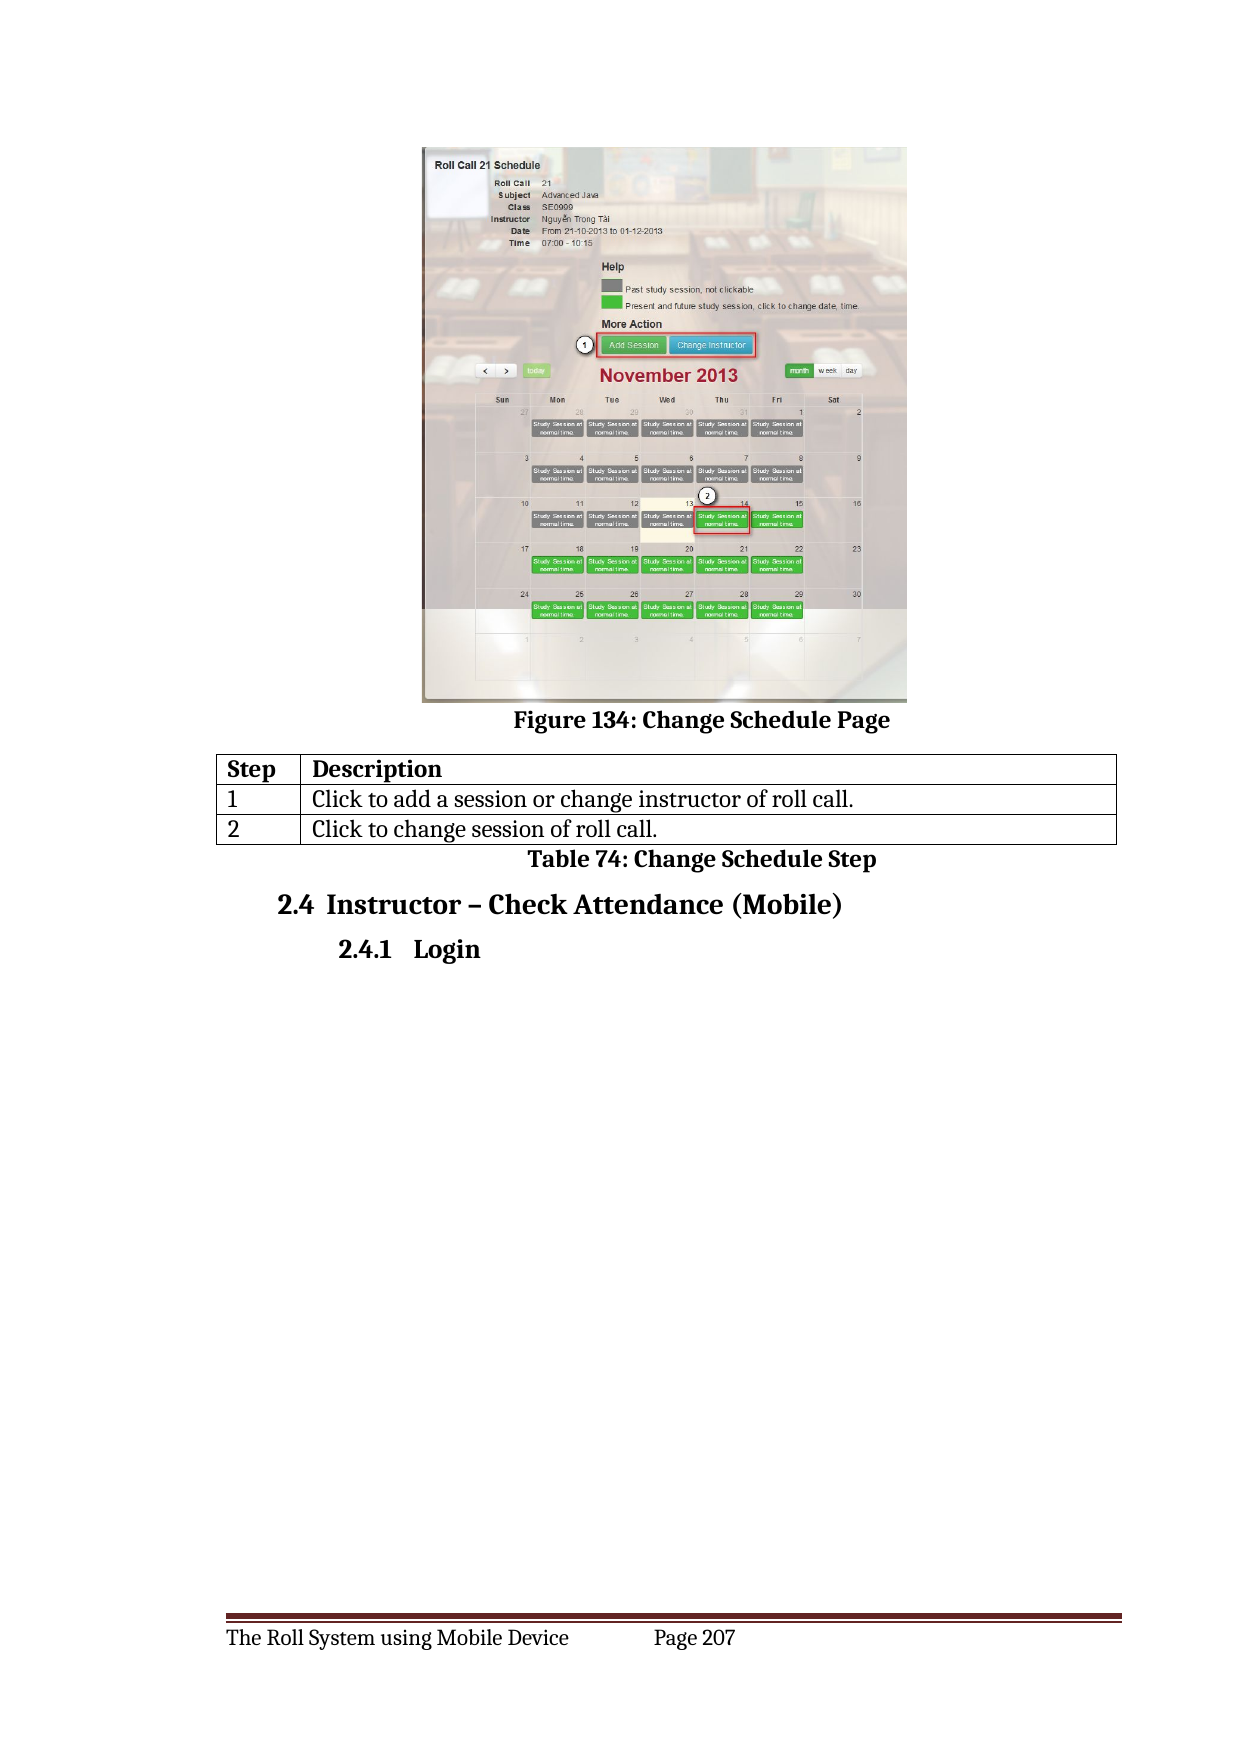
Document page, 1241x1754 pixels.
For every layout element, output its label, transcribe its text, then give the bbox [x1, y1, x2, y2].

list Figure 134: Change Schedule Page [282, 706, 1122, 735]
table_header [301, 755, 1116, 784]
picture [421, 147, 907, 703]
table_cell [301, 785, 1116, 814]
list Table 74: Change Schedule Step [282, 844, 1122, 873]
subtitle Instructor – Check Attendance (Mobile) [277, 888, 1122, 922]
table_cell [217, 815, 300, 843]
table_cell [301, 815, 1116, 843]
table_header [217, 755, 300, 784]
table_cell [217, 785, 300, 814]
subtitle Login [338, 934, 1122, 965]
